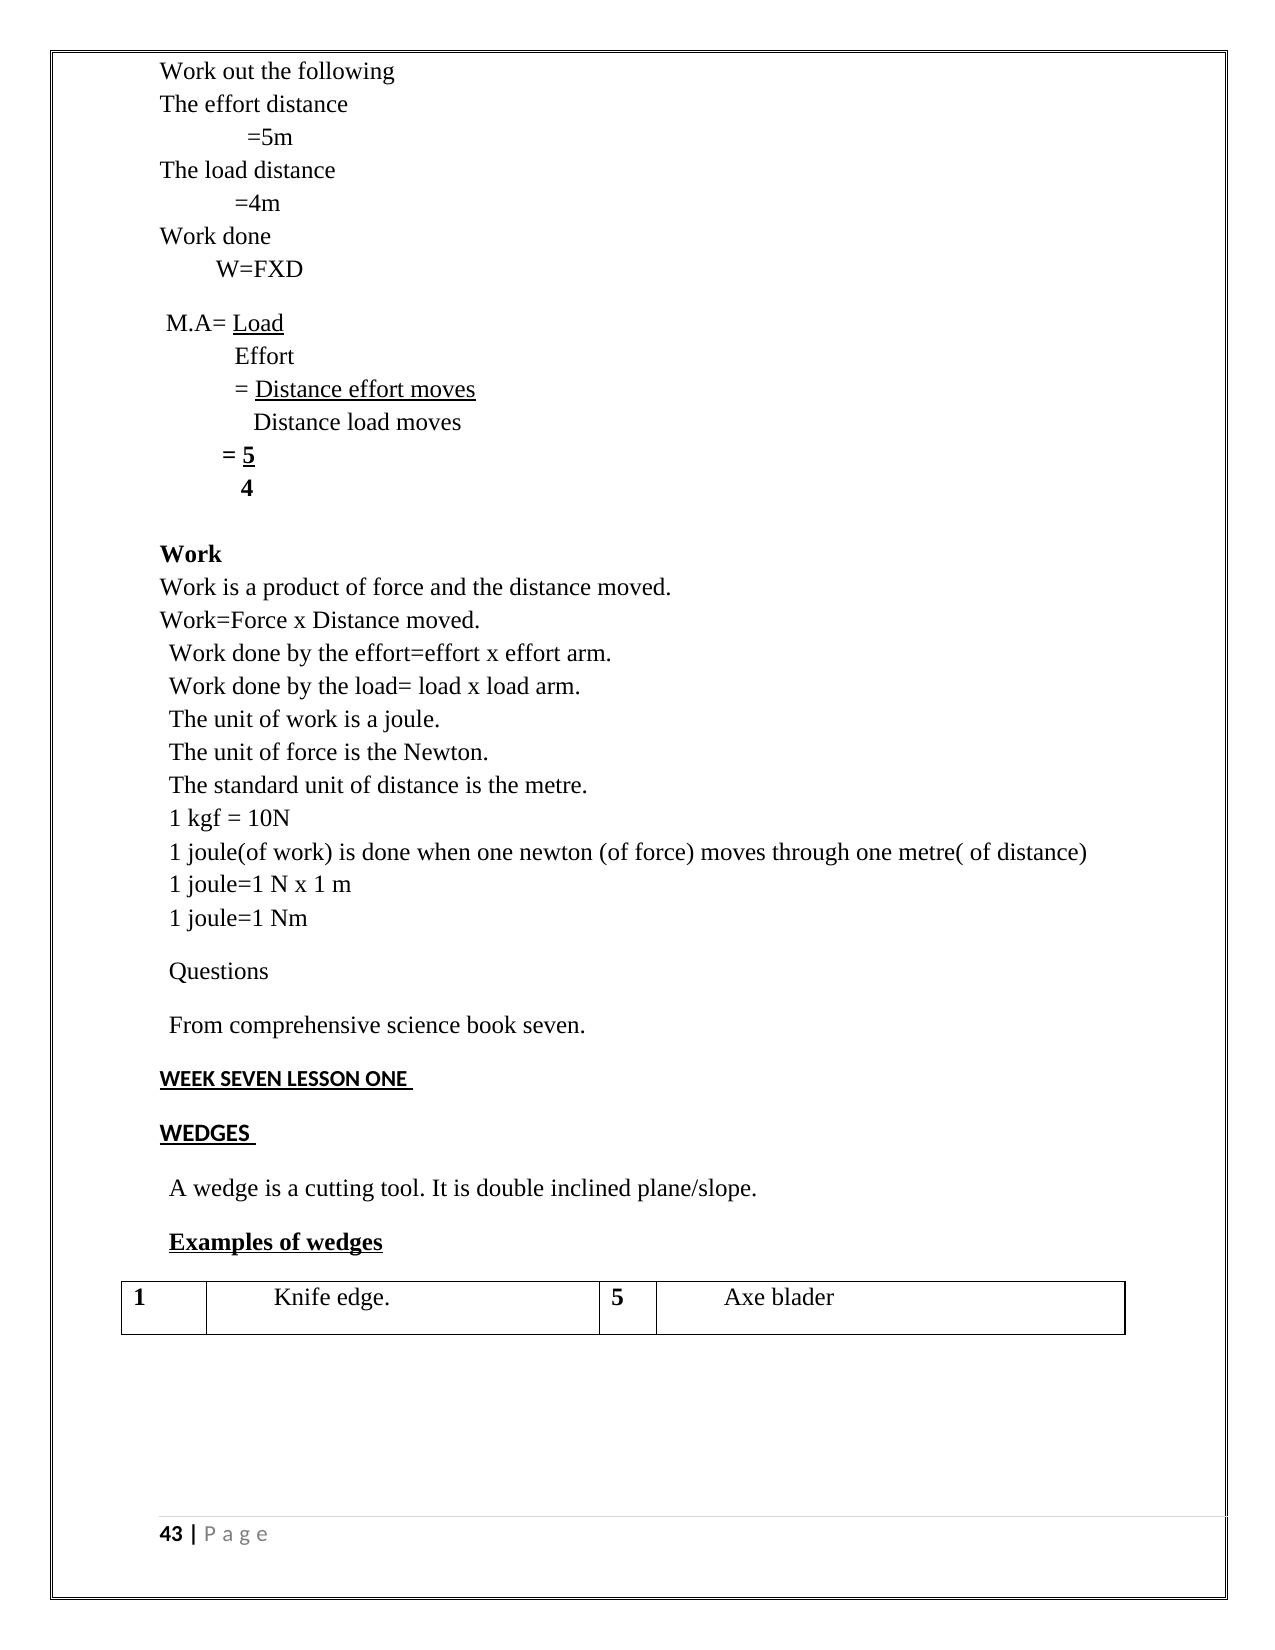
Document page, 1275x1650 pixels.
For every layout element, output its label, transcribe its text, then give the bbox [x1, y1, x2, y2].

table_header Knife edge. [207, 1282, 599, 1334]
table_header 1 [122, 1282, 206, 1334]
text Work Work is a product of force and the distance moved. Work=Force x Distance moved. [159, 539, 1225, 634]
text Questions [169, 956, 1225, 985]
text M.A= Load [159, 308, 1225, 337]
text = 5 4 [159, 440, 1225, 502]
text A wedge is a cutting tool. It is double inclined plane/slope. [169, 1173, 1225, 1202]
text WEEK SEVEN LESSON ONE [159, 1064, 1225, 1092]
text = Distance effort moves [159, 374, 1225, 403]
text WEDGES [159, 1117, 1225, 1148]
text A B Work out the following The effort distance =5m The load distance =4m Work done W=FXD [159, 56, 1225, 283]
text From comprehensive science book seven. [169, 1010, 1225, 1039]
table_header 5 [600, 1282, 656, 1334]
text Examples of wedges [169, 1227, 1225, 1256]
text Effort [159, 341, 1225, 370]
table_header Axe blader [657, 1282, 1124, 1334]
text Distance load moves [159, 407, 1225, 436]
text Work done by the effort=effort x effort arm. Work done by the load= load x load arm. The unit of work is a joule. The unit of force is the Newton. The standard unit of distance is the metre. 1 kgf = 10N 1 joule(of work) is done when one newton (of force) moves through one metre( of distance) 1 joule=1 N x 1 m 1 joule=1 Nm [169, 638, 1225, 931]
